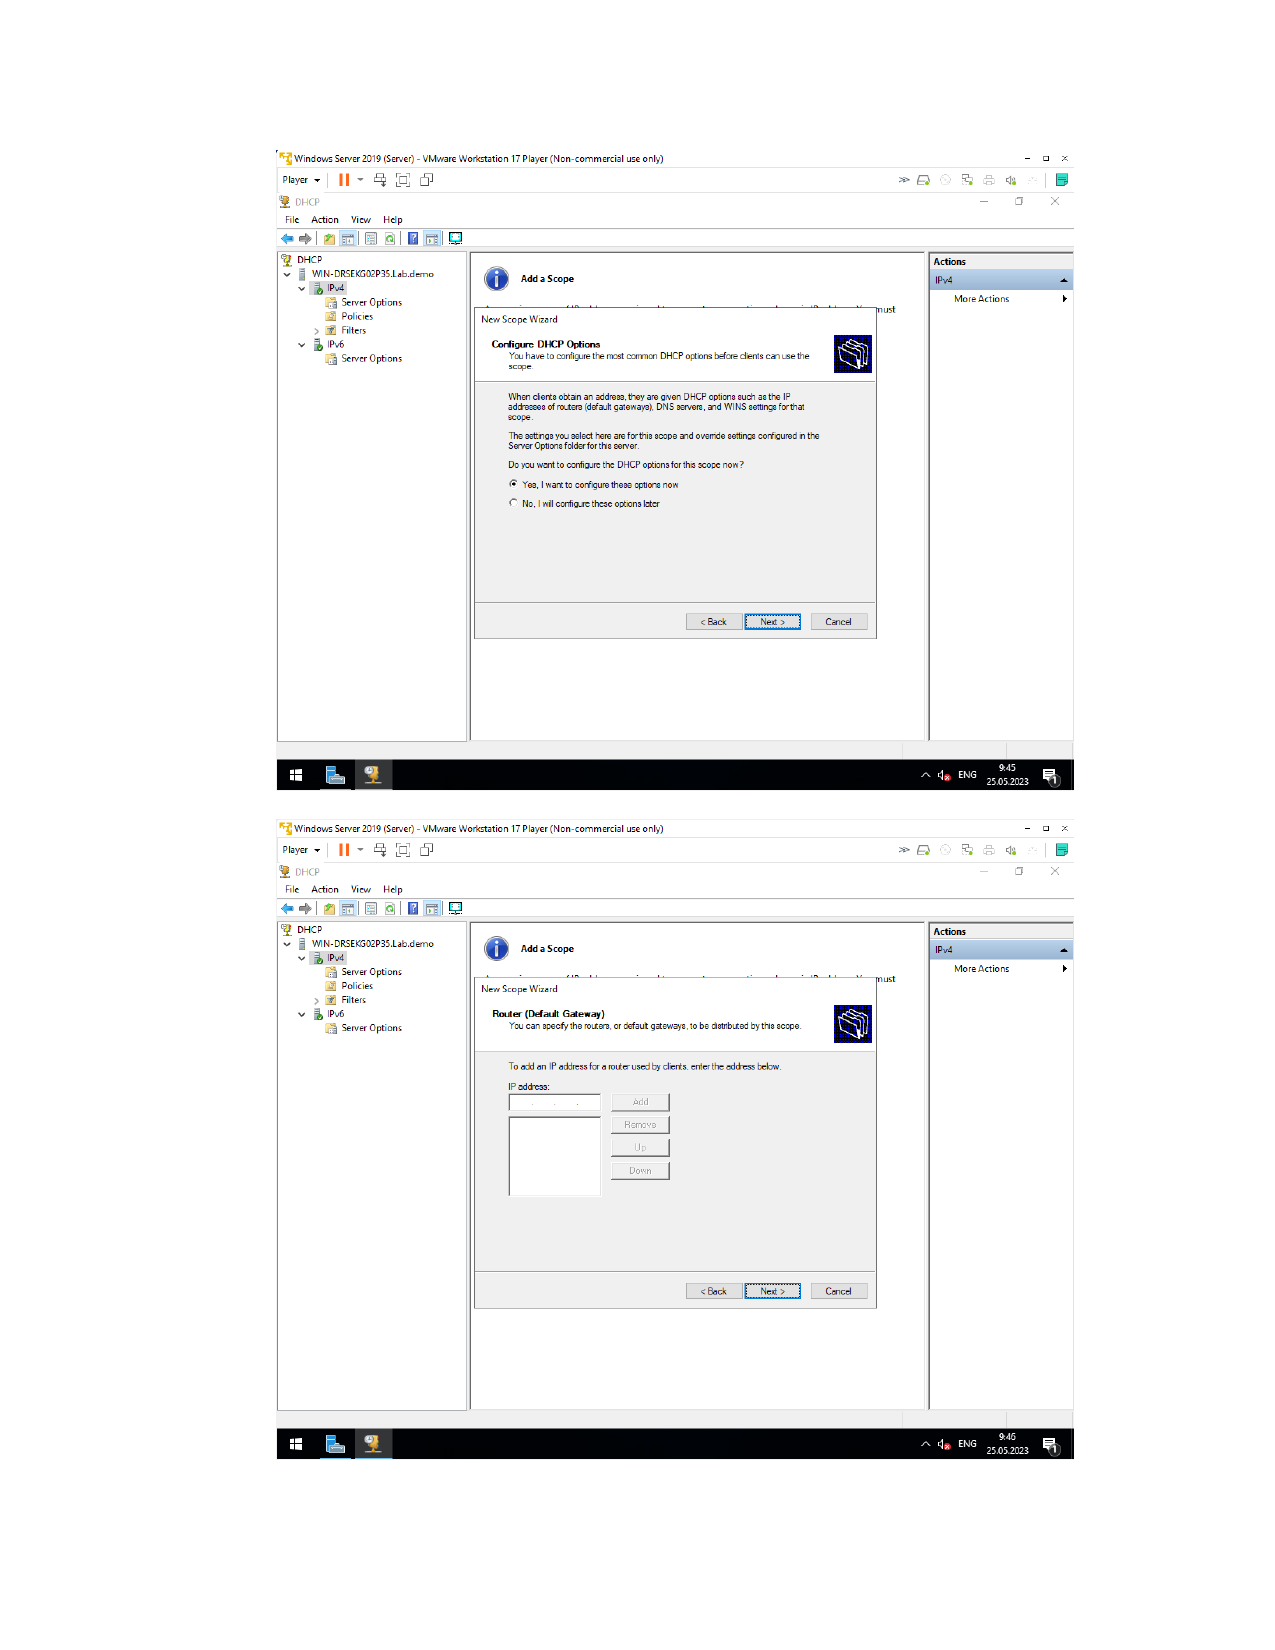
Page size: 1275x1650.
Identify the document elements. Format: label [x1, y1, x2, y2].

picture [276, 150, 1074, 791]
picture [276, 819, 1074, 1460]
